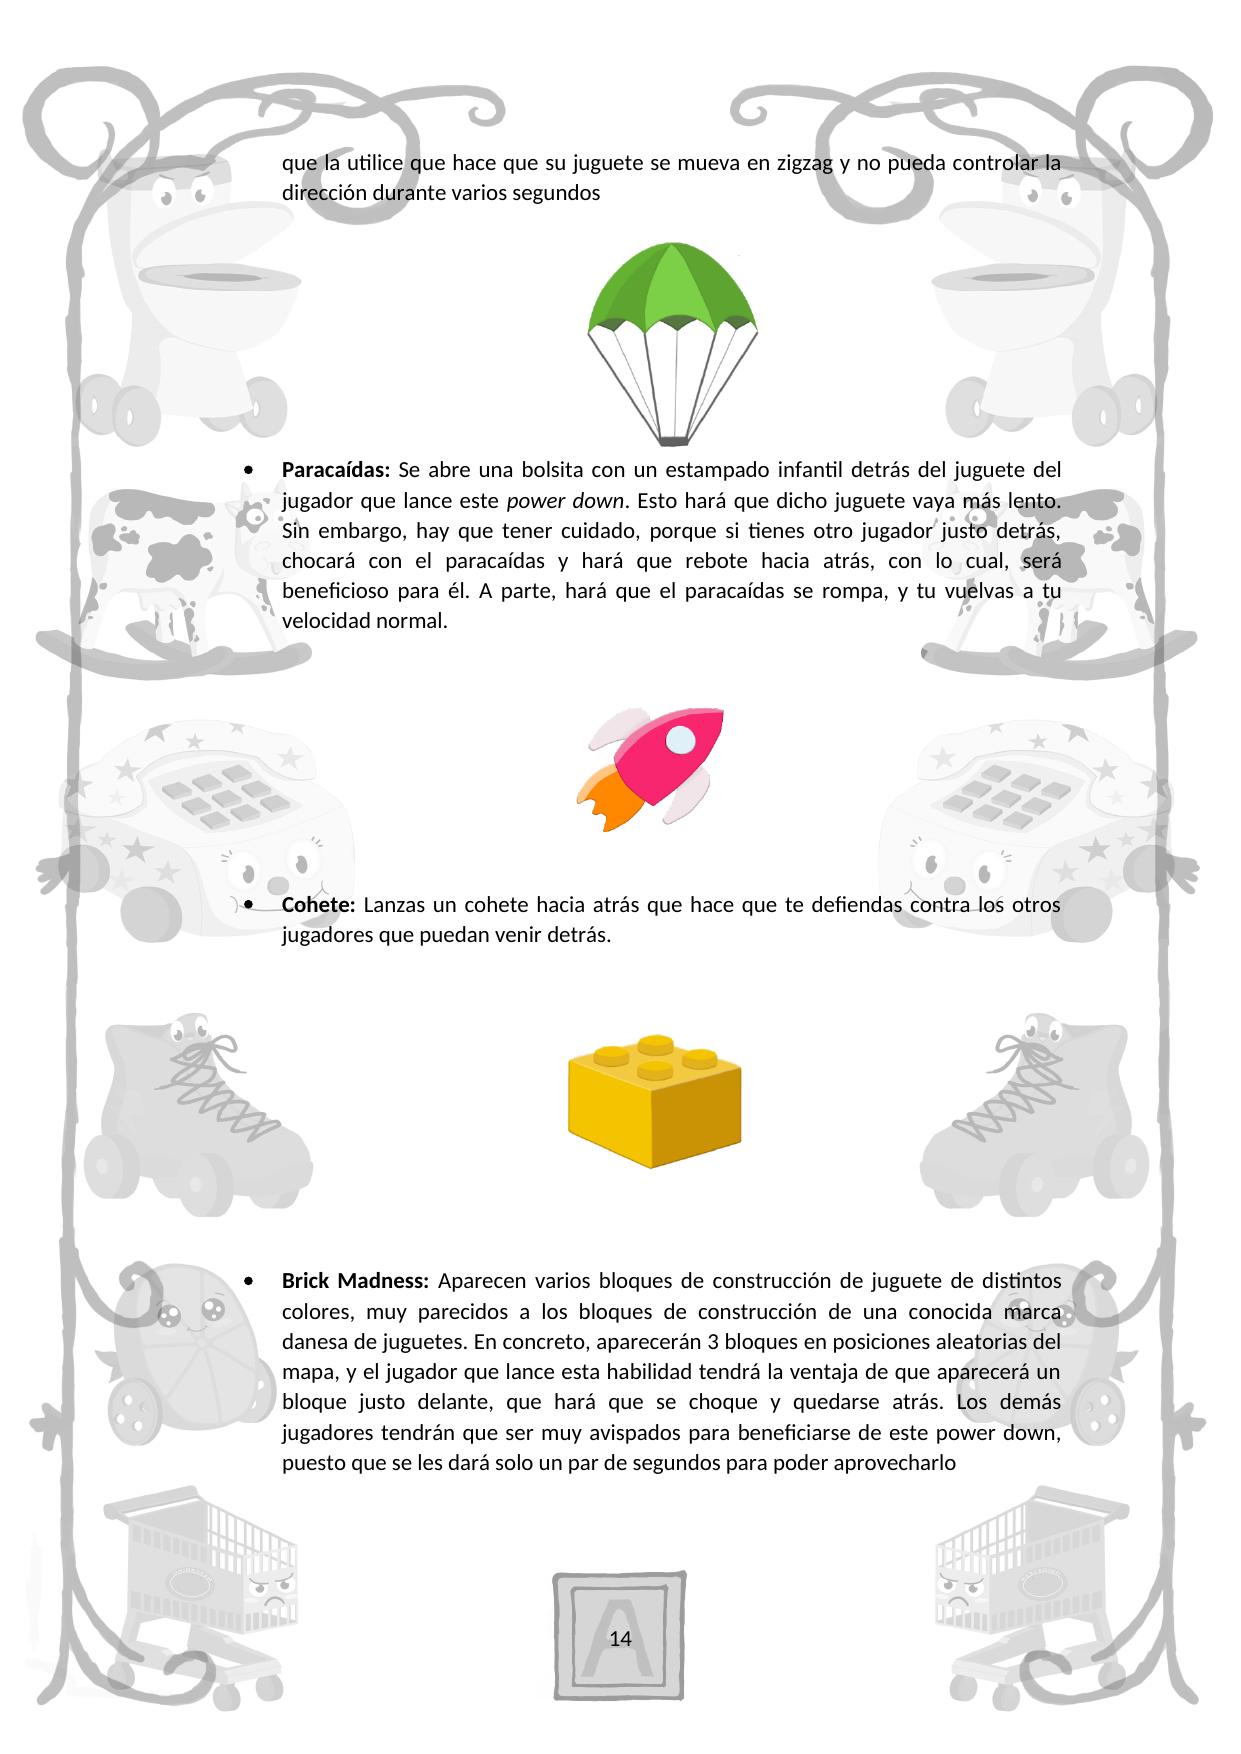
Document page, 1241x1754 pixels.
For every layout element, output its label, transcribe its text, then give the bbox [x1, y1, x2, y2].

list Cohete: Lanzas un cohete hacia atrás que hace que te defiendas contra los otros jugadores que puedan venir detrás. [244, 890, 1063, 948]
list Paracaídas: Se abre una bolsita con un estampado infantil detrás del juguete del jugador que lance este power down. Esto hará que dicho juguete vaya más lento. Sin embargo, hay que tener cuidado, porque si tienes otro jugador justo detrás, chocará con el paracaídas y hará que rebote hacia atrás, con lo cual, será beneficioso para él. A parte, hará que el paracaídas se rompa, y tu vuelvas a tu velocidad normal. [244, 456, 1063, 635]
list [244, 148, 1063, 206]
list Brick Madness: Aparecen varios bloques de construcción de juguete de distintos colores, muy parecidos a los bloques de construcción de una conocida marca danesa de juguetes. En concreto, aparecerán 3 bloques en posiciones aleatorias del mapa, y el jugador que lance esta habilidad tendrá la ventaja de que aparecerá un bloque justo delante, que hará que se choque y quedarse atrás. Los demás jugadores tendrán que ser muy avispados para beneficiarse de este power down, puesto que se les dará solo un par de segundos para poder aprovecharlo [244, 1267, 1063, 1476]
picture [0, 39, 1241, 1723]
